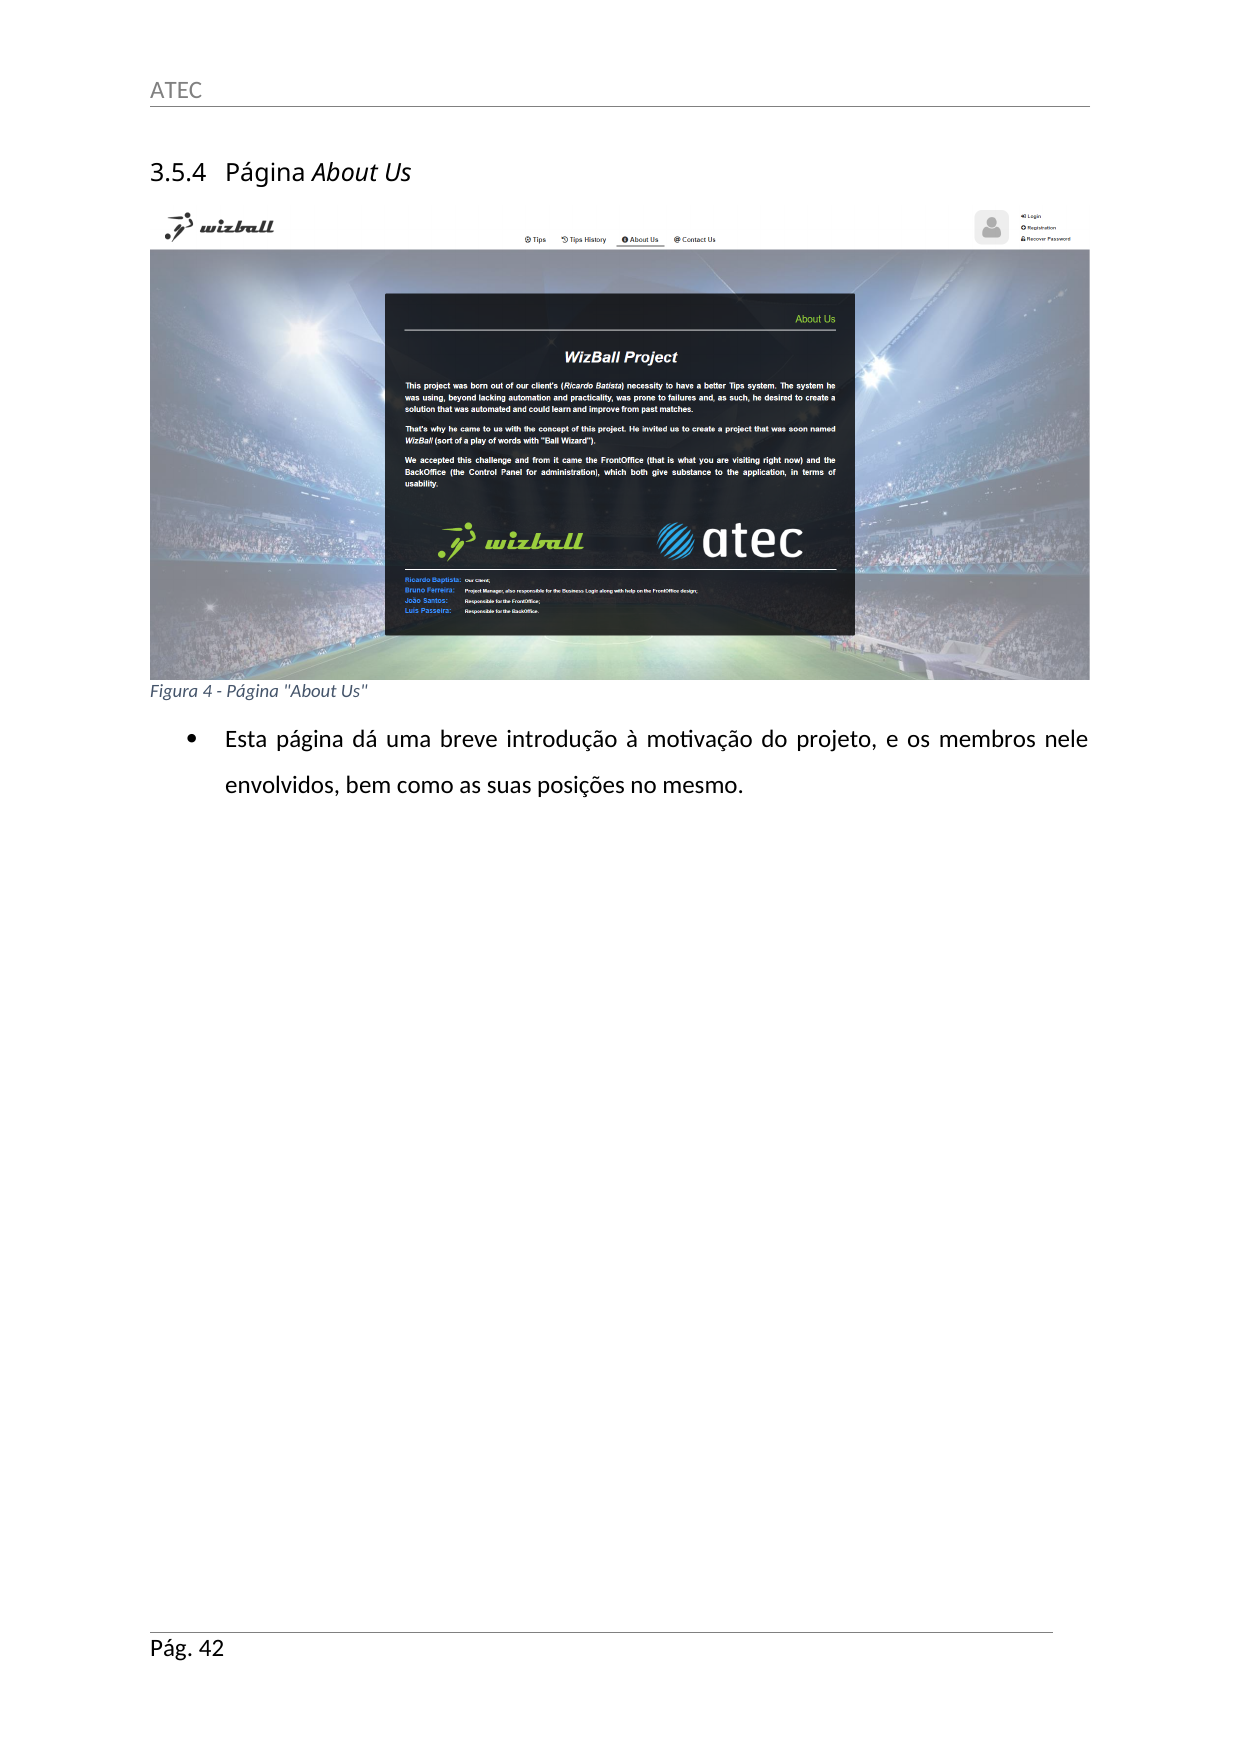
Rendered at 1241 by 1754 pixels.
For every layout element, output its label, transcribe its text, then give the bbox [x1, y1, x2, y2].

text Figura 4 - Página "About Us" [150, 680, 1090, 702]
subtitle Página About Us [150, 154, 1090, 188]
list Esta página dá uma breve introdução à motivação do projeto, e os membros nele envolvidos, bem como as suas posições no mesmo. [187, 723, 1090, 799]
picture [150, 205, 1090, 680]
